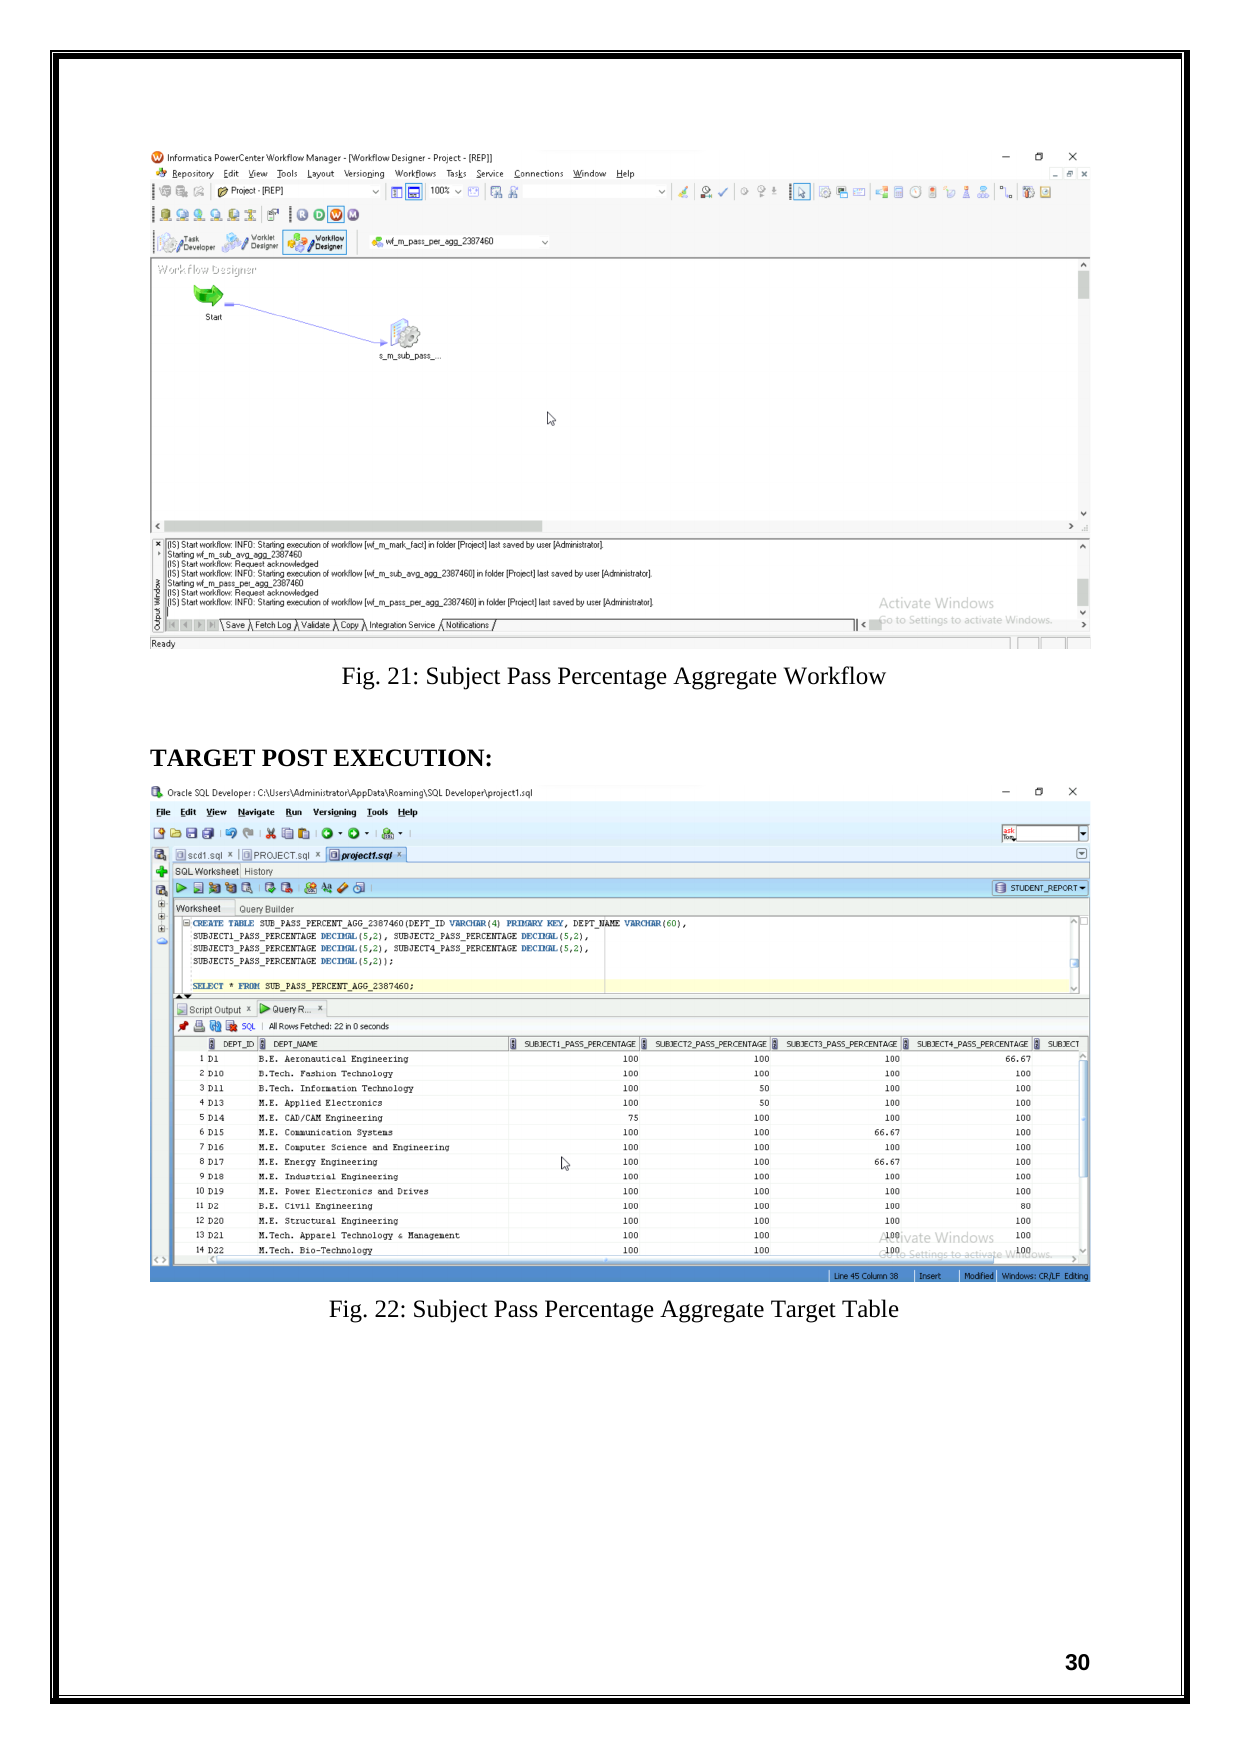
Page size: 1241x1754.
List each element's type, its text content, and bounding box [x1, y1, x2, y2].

text Fig. 22: Subject Pass Percentage Aggregate Target Table [150, 1294, 1078, 1323]
text TARGET POST EXECUTION: [150, 743, 1078, 772]
picture [150, 150, 1091, 649]
picture [150, 785, 1091, 1282]
text Fig. 21: Subject Pass Percentage Aggregate Workflow [150, 661, 1078, 689]
